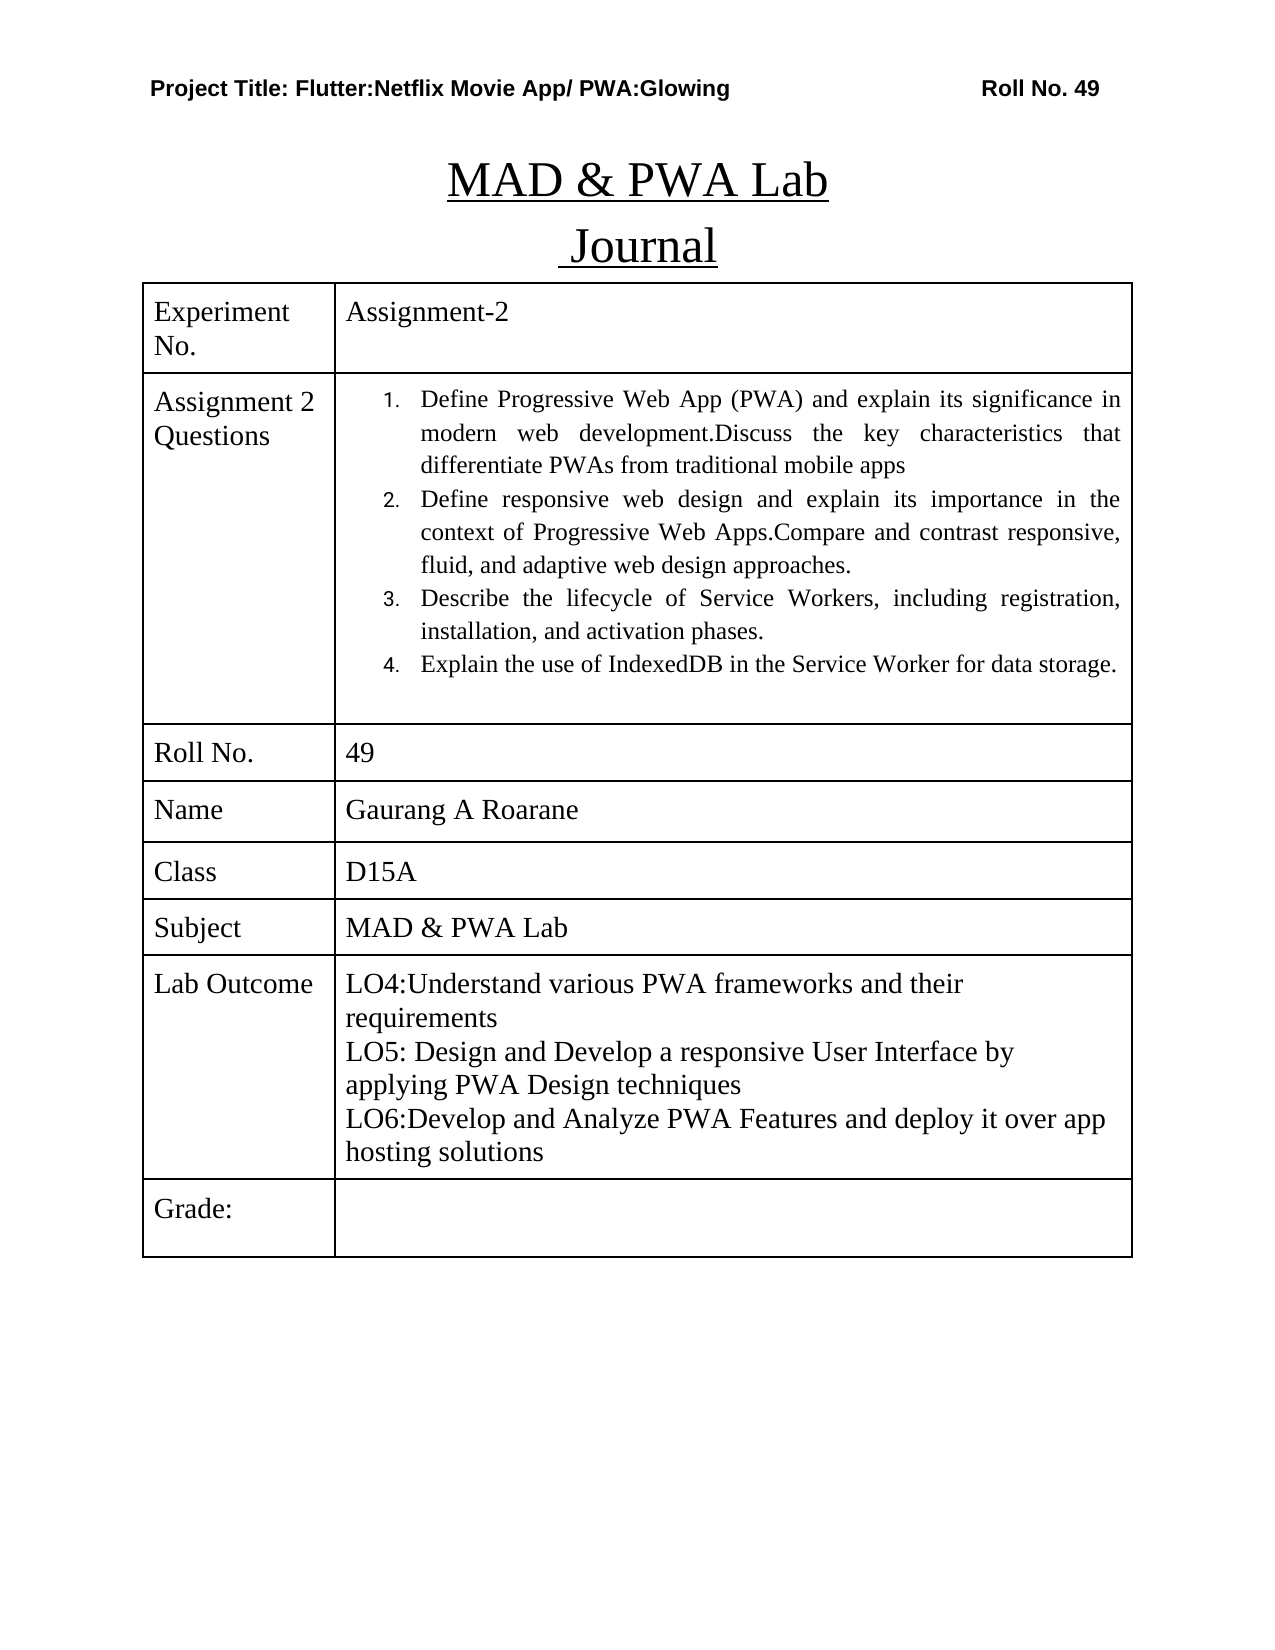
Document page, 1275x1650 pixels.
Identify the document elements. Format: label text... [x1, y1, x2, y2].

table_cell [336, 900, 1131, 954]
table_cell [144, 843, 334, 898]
text MAD & PWA Lab [150, 150, 1125, 207]
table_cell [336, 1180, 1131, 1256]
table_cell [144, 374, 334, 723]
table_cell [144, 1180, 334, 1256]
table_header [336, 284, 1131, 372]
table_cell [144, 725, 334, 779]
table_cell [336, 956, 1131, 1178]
text Journal [150, 216, 1125, 273]
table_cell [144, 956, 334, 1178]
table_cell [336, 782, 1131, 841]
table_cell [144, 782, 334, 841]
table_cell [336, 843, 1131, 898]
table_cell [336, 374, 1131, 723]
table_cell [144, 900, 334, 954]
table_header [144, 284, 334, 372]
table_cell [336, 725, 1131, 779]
